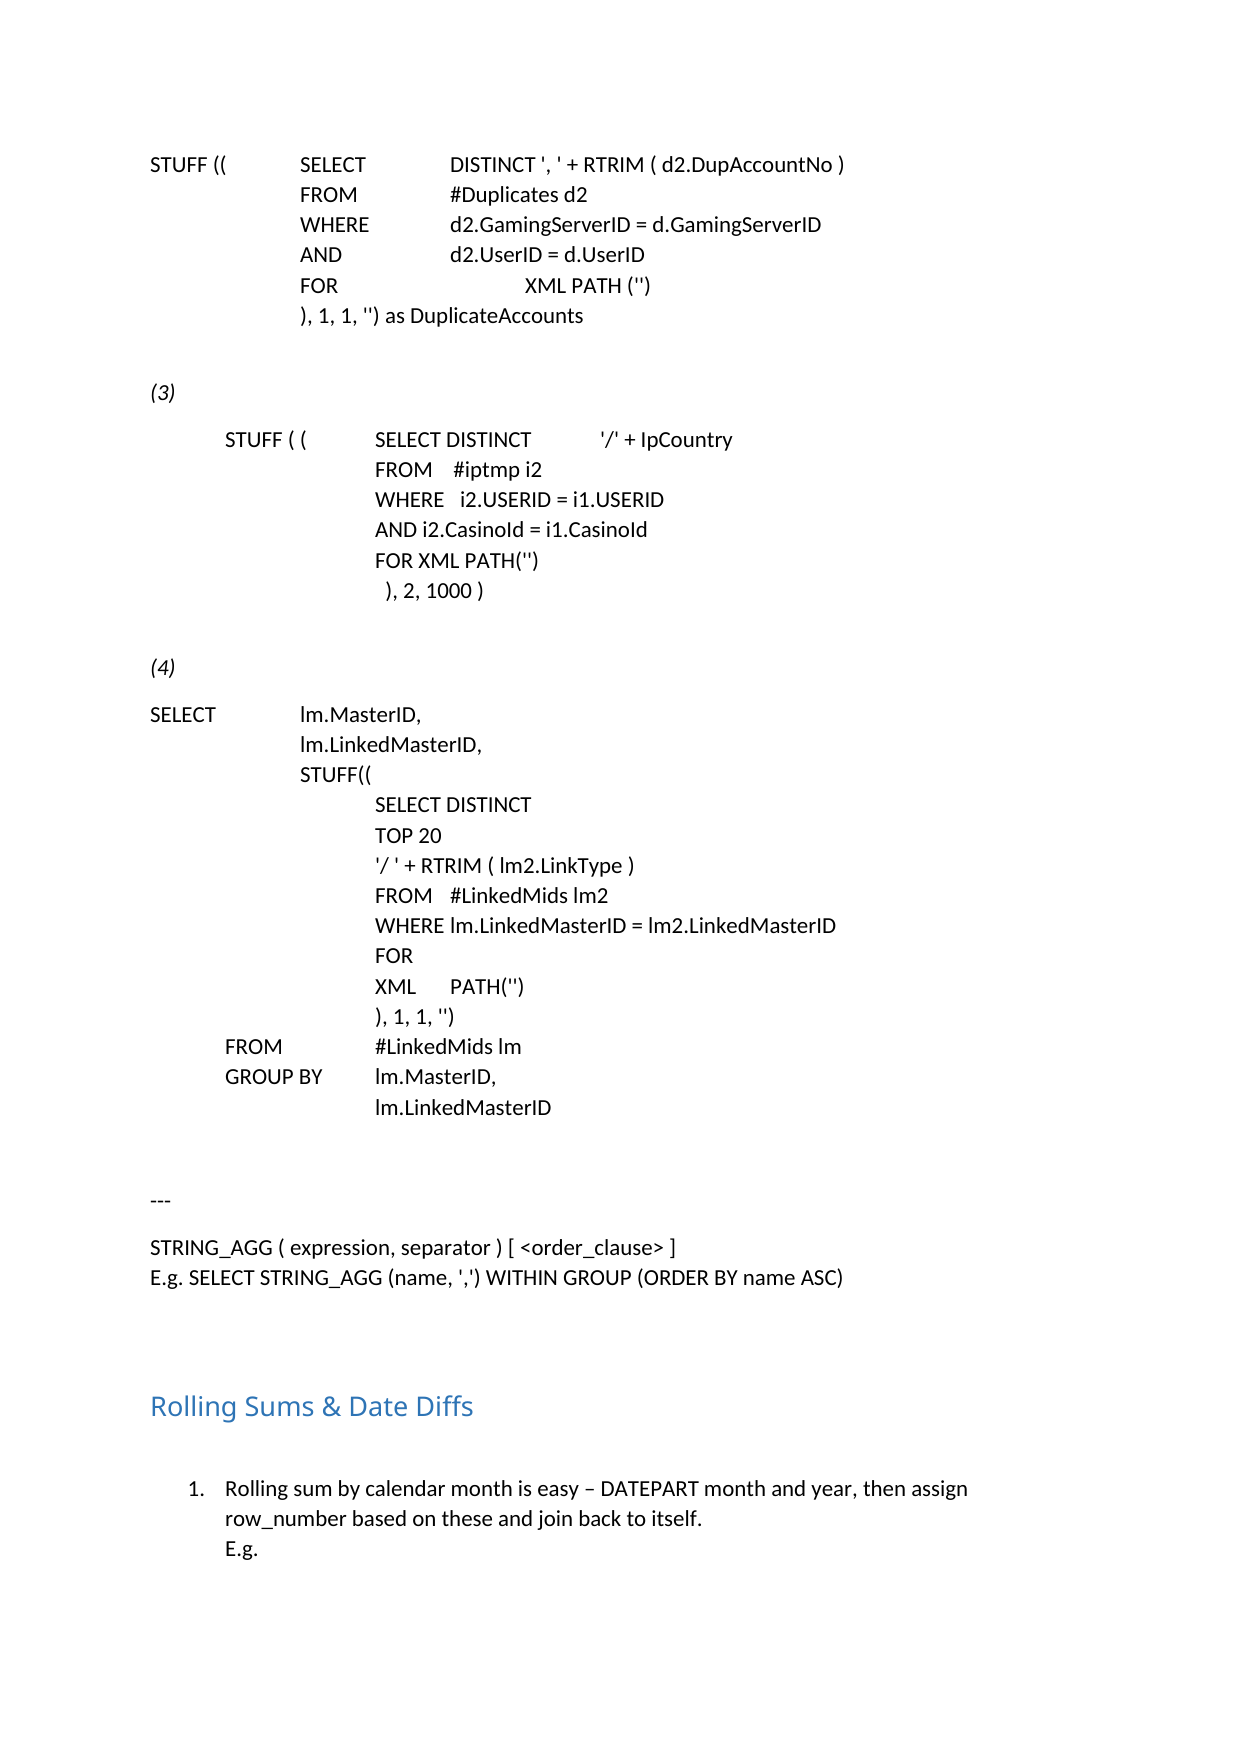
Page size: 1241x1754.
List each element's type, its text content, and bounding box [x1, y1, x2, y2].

text STUFF ( ( SELECT DISTINCT '/' + IpCountry FROM #iptmp i2 WHERE i2.USERID = i1.USERID AND i2.CasinoId = i1.CasinoId FOR XML PATH('') ), 2, 1000 ) [225, 425, 1090, 634]
text --- [150, 1186, 1090, 1214]
text (4) [150, 653, 1090, 681]
text SELECT lm.MasterID, lm.LinkedMasterID, STUFF(( SELECT DISTINCT TOP 20 '/ ' + RTRIM ( lm2.LinkType ) FROM #LinkedMids lm2 WHERE lm.LinkedMasterID = lm2.LinkedMasterID FOR XML PATH('') ), 1, 1, '') FROM #LinkedMids lm GROUP BY lm.MasterID, lm.LinkedMasterID [150, 700, 1090, 1121]
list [187, 1474, 1090, 1563]
text (3) [150, 348, 1090, 406]
text STRING_AGG ( expression, separator ) [ <order_clause> ] E.g. SELECT STRING_AGG (name, ',') WITHIN GROUP (ORDER BY name ASC) [150, 1233, 1090, 1322]
text STUFF (( SELECT DISTINCT ', ' + RTRIM ( d2.DupAccountNo ) FROM #Duplicates d2 WHERE d2.GamingServerID = d.GamingServerID AND d2.UserID = d.UserID FOR XML PATH ('') ), 1, 1, '') as DuplicateAccounts [150, 150, 1090, 329]
subtitle Rolling Sums & Date Diffs [150, 1387, 1090, 1424]
